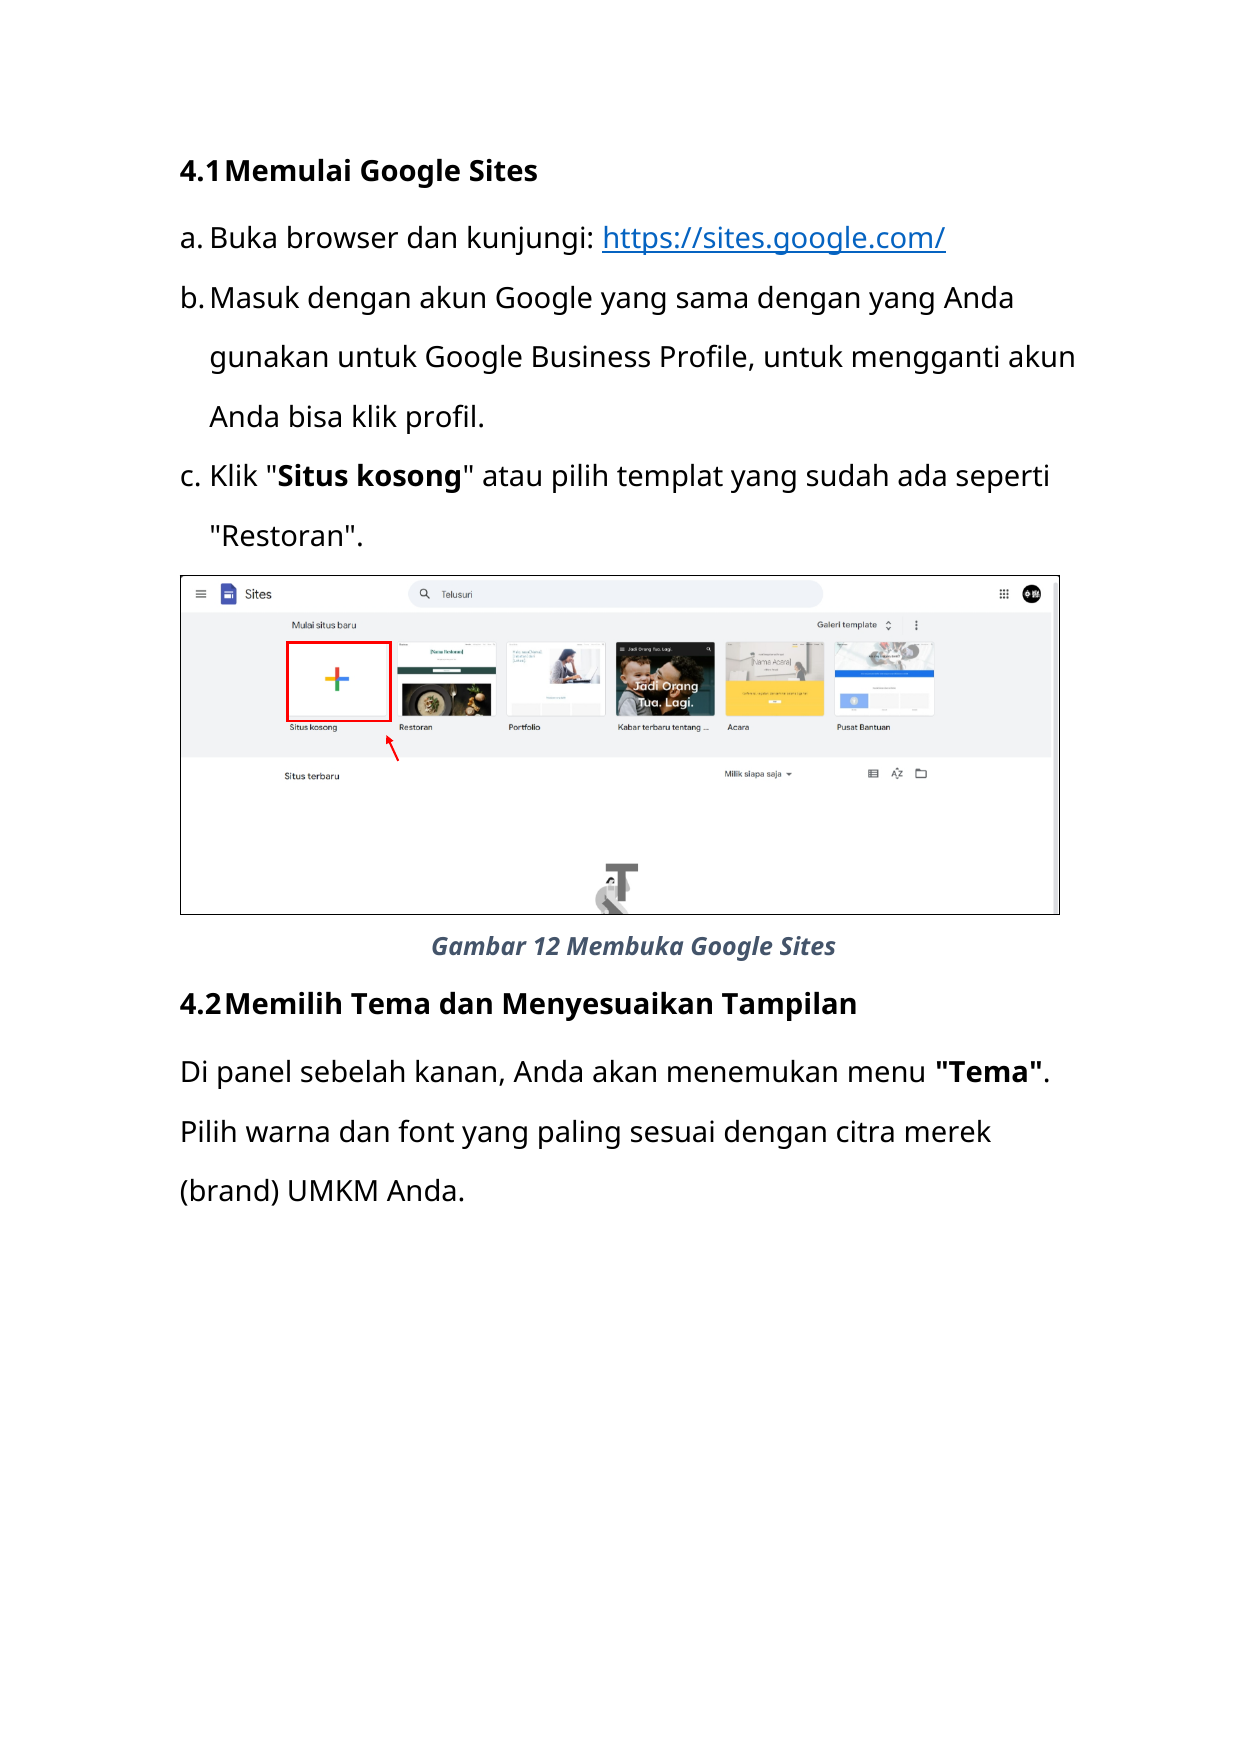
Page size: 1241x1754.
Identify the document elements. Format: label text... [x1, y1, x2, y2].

list Masuk dengan akun Google yang sama dengan yang Anda gunakan untuk Google Business Profile, untuk mengganti akun Anda bisa klik profil. [179, 277, 1090, 436]
text Di panel sebelah kanan, Anda akan menemukan menu "Tema". Pilih warna dan font yang paling sesuai dengan citra merek (brand) UMKM Anda. [179, 1051, 1090, 1210]
subtitle Memulai Google Sites [179, 150, 1090, 190]
text Gambar 12 Membuka Google Sites [179, 929, 1090, 963]
list Buka browser dan kunjungi: https://sites.google.com/ [179, 218, 1090, 257]
subtitle Memilih Tema dan Menyesuaikan Tampilan [179, 983, 1090, 1023]
picture [181, 576, 1059, 914]
list Klik "Situs kosong" atau pilih templat yang sudah ada seperti "Restoran". [179, 456, 1090, 555]
